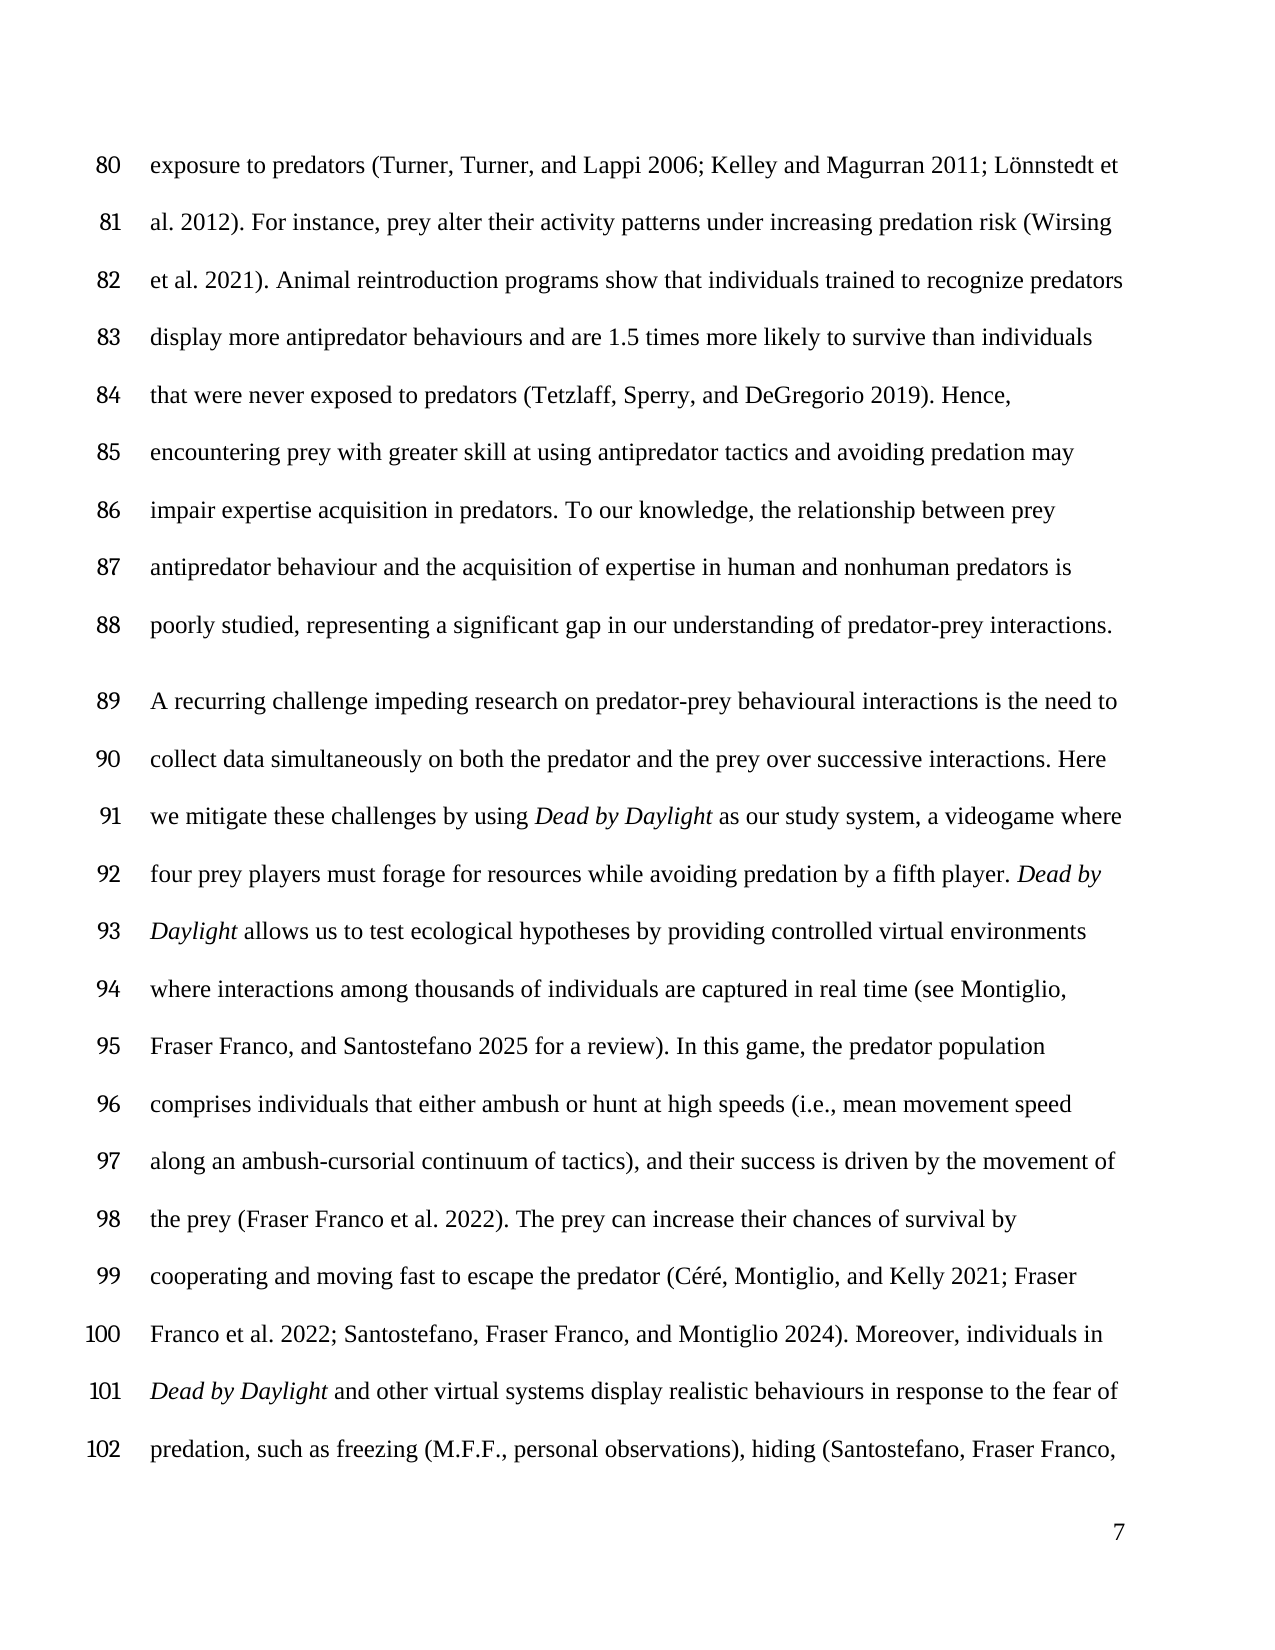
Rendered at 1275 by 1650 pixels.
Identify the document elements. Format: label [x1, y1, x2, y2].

text [150, 686, 1125, 1462]
text [150, 150, 1125, 639]
